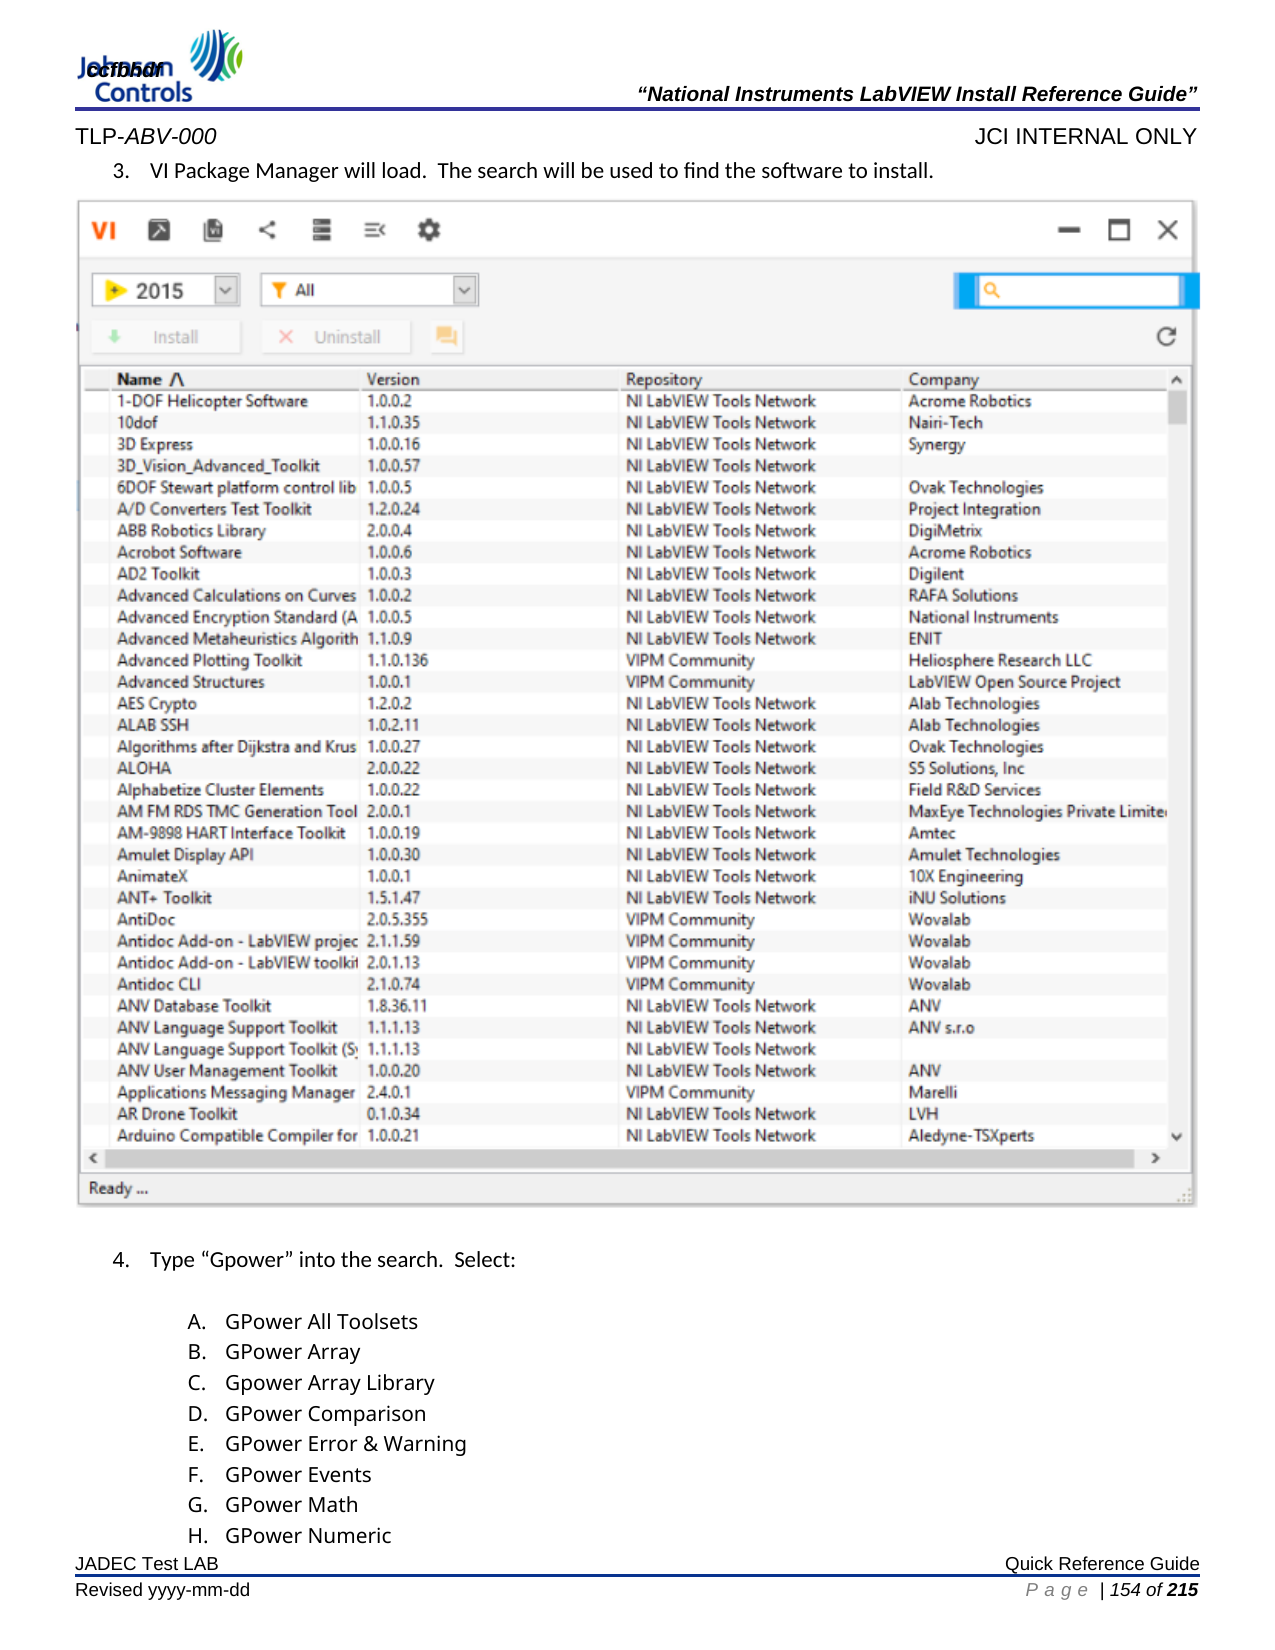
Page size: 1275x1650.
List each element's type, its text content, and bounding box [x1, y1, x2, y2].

list GPower Numeric [187, 1521, 1200, 1550]
picture [75, 196, 1200, 1211]
list Type “Gpower” into the search. Select: [112, 1246, 1200, 1274]
list GPower All Toolsets [187, 1307, 1200, 1335]
list GPower Array [187, 1337, 1200, 1366]
list GPower Error & Warning [187, 1429, 1200, 1458]
list Gpower Array Library [187, 1368, 1200, 1397]
list GPower Events [187, 1460, 1200, 1488]
list VI Package Manager will load. The search will be used to find the software to install. [112, 156, 1200, 184]
picture [76, 26, 246, 105]
list GPower Comparison [187, 1399, 1200, 1427]
list GPower Math [187, 1491, 1200, 1519]
